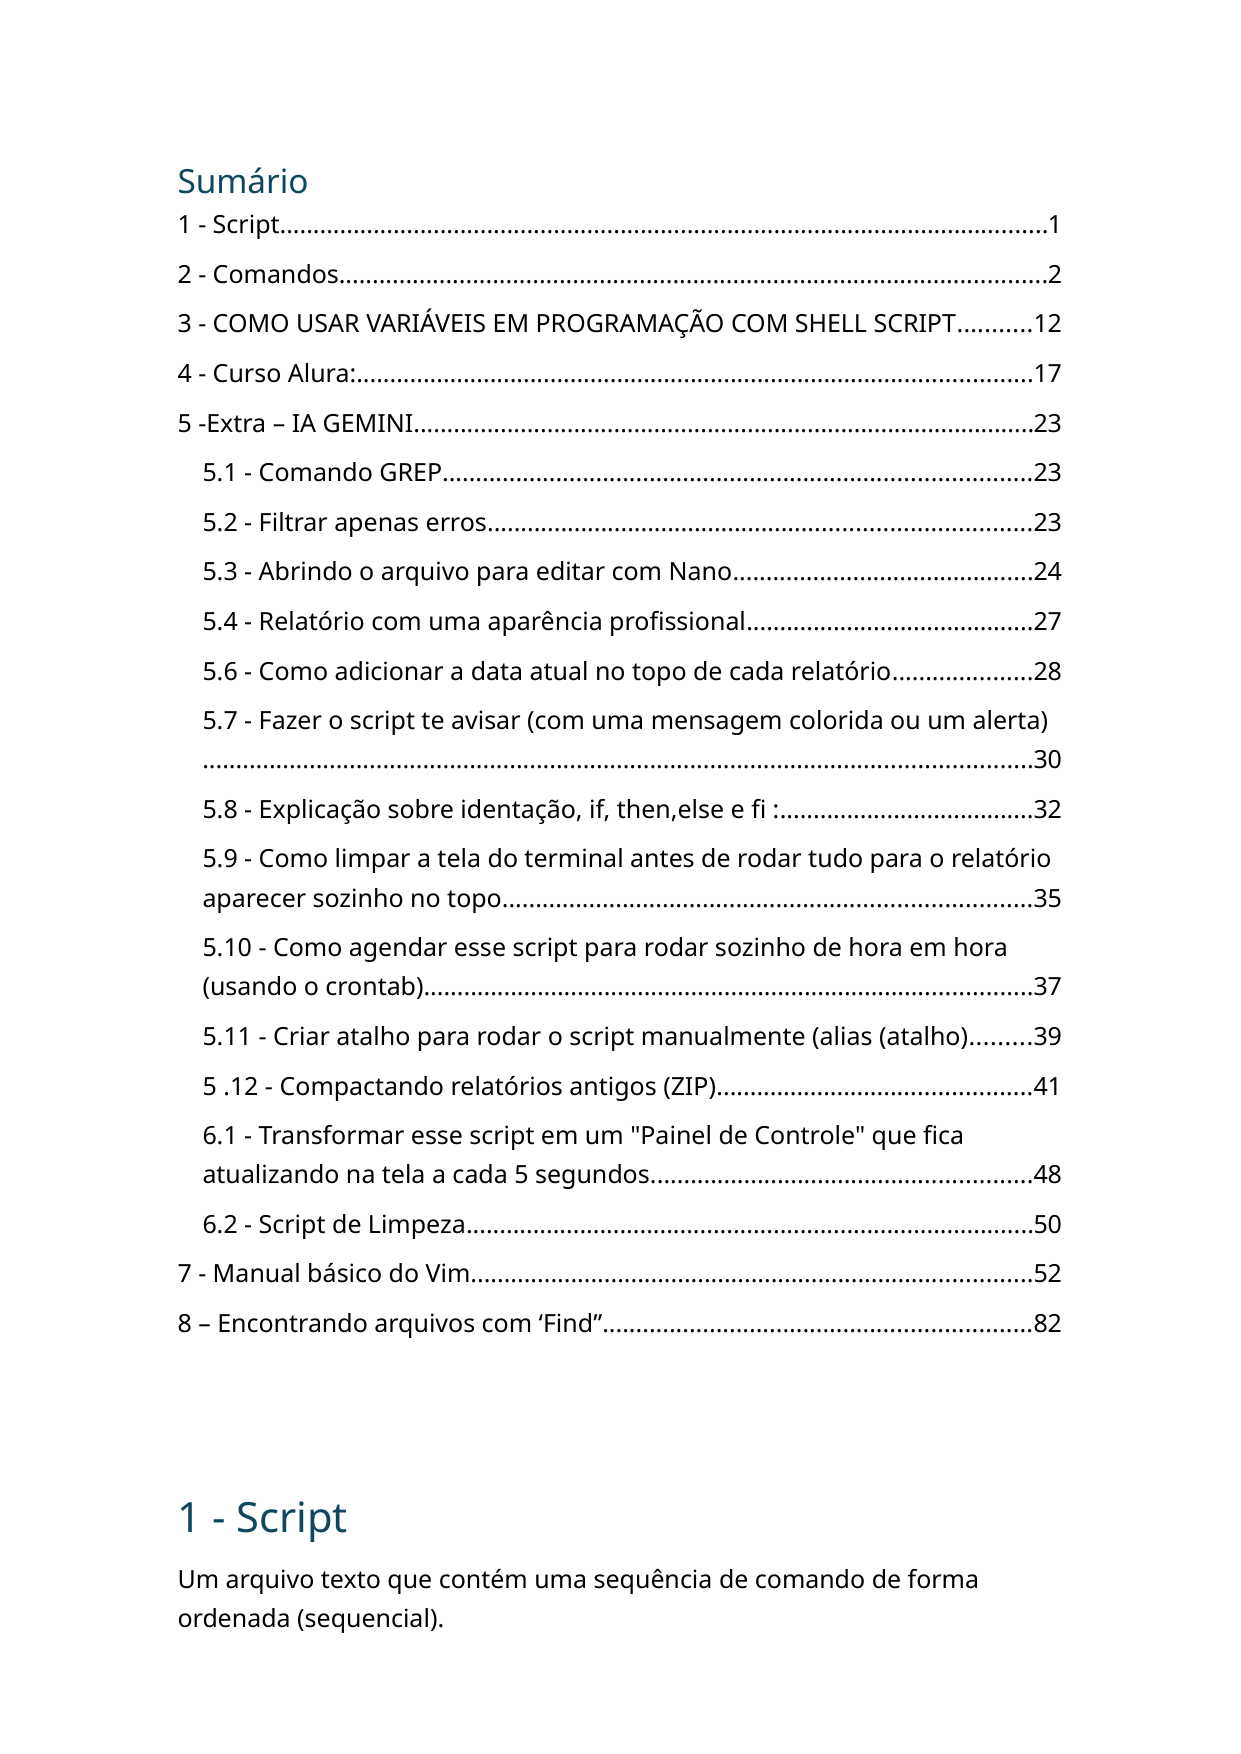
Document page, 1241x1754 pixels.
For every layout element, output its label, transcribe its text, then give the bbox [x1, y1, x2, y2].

subtitle 1 - Script [177, 1488, 1063, 1544]
text Um arquivo texto que contém uma sequência de comando de forma ordenada (sequencial). [177, 1561, 1063, 1634]
